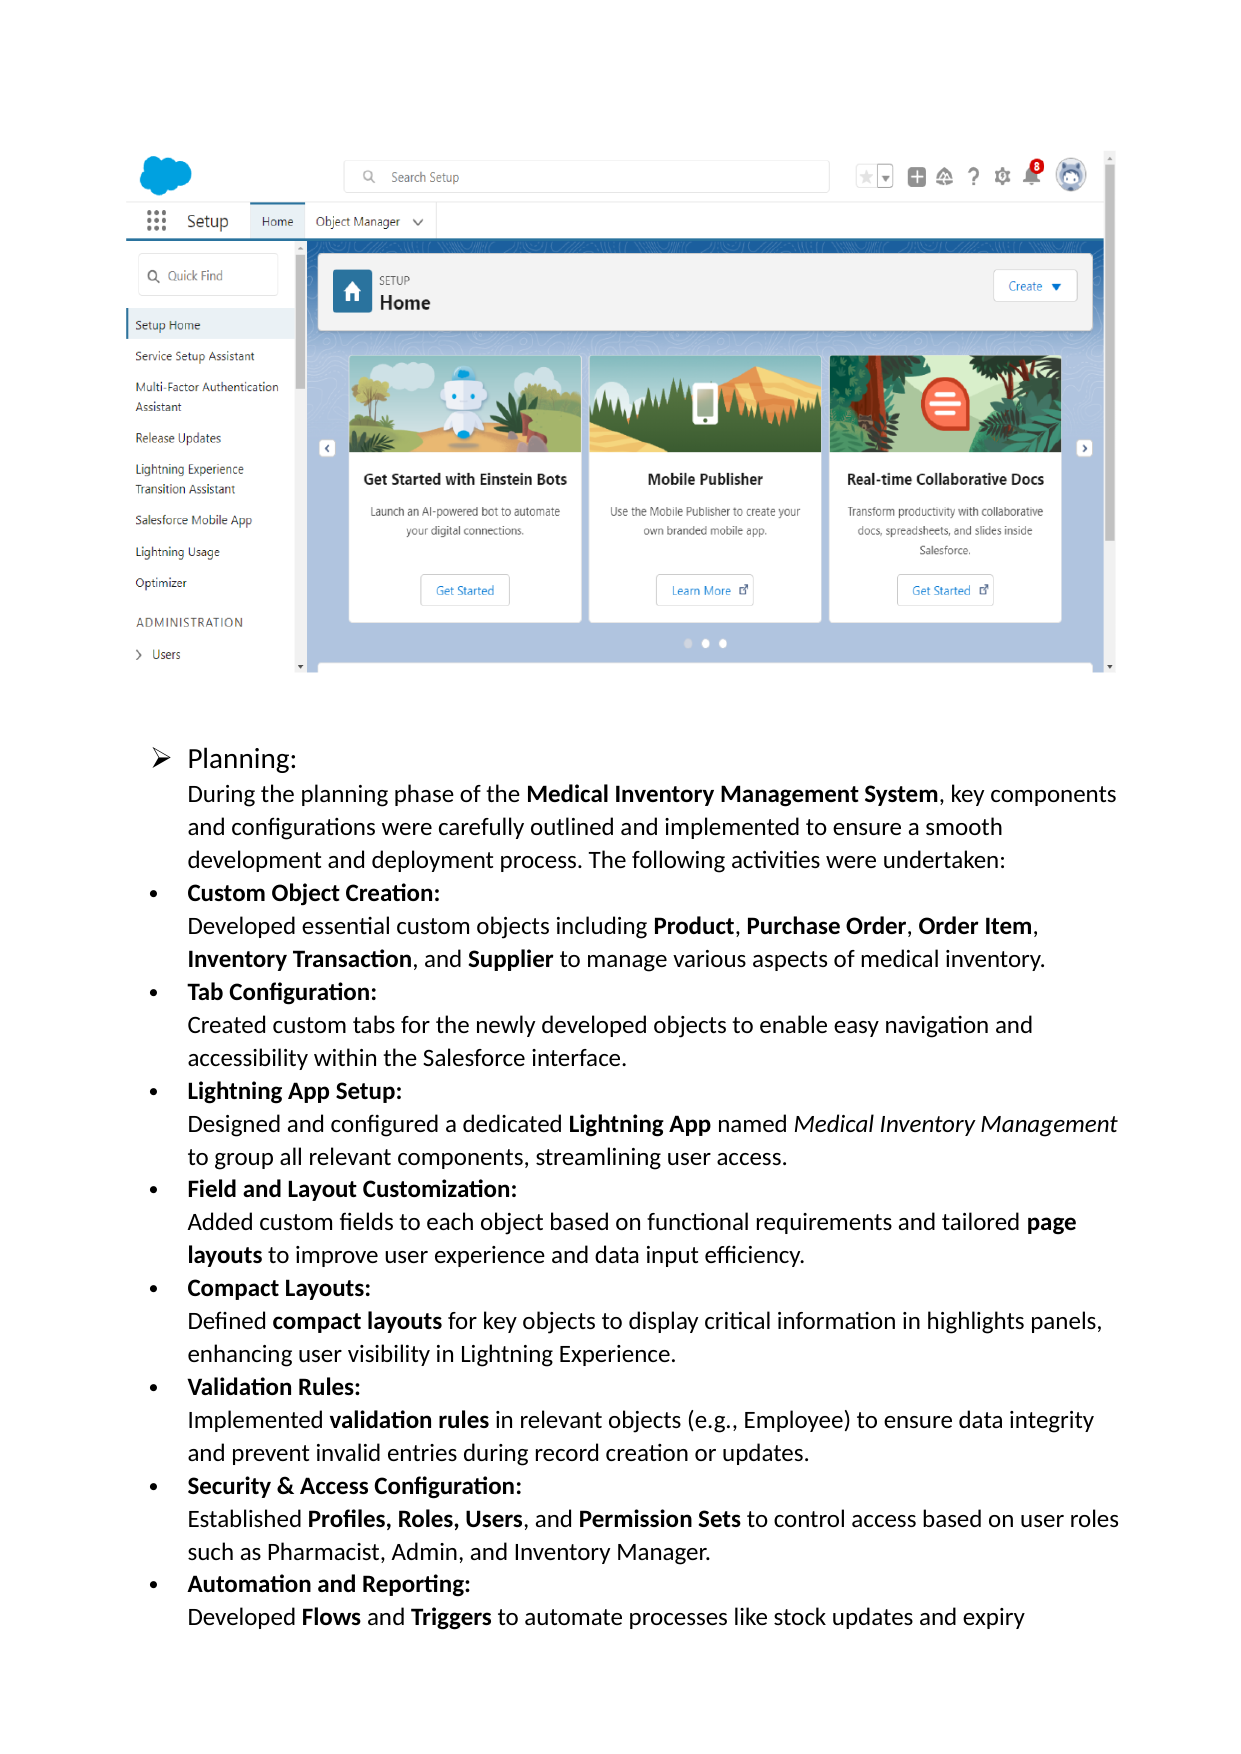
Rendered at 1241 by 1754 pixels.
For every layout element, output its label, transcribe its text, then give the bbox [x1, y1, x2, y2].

list Lightning App Setup: Designed and configured a dedicated Lightning App named Medical Inventory Management to group all relevant components, streamlining user access. [150, 1075, 1128, 1171]
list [150, 1569, 1128, 1632]
list Field and Layout Customization: Added custom fields to each object based on functional requirements and tailored page layouts to improve user experience and data input efficiency. [150, 1174, 1128, 1270]
list Security & Access Configuration: Established Profiles, Roles, Users, and Permission Sets to control access based on user roles such as Pharmacist, Admin, and Inventory Manager. [150, 1470, 1128, 1566]
list During the planning phase of the Medical Inventory Management System, key components and configurations were carefully outlined and implemented to ensure a smooth development and deployment process. The following activities were undertaken: [187, 779, 1128, 875]
list Compact Layouts: Defined compact layouts for key objects to display critical information in highlights panels, enhancing user visibility in Lightning Experience. [150, 1272, 1128, 1369]
list Custom Object Creation: Developed essential custom objects including Product, Purchase Order, Order Item, Inventory Transaction, and Supplier to manage various aspects of medical inventory. [150, 877, 1128, 974]
list Planning: [150, 740, 1128, 776]
list Tab Configuration: Created custom tabs for the newly developed objects to enable easy navigation and accessibility within the Salesforce interface. [150, 976, 1128, 1072]
list Validation Rules: Implemented validation rules in relevant objects (e.g., Employee) to ensure data integrity and prevent invalid entries during record creation or updates. [150, 1371, 1128, 1467]
picture [112, 150, 1128, 692]
